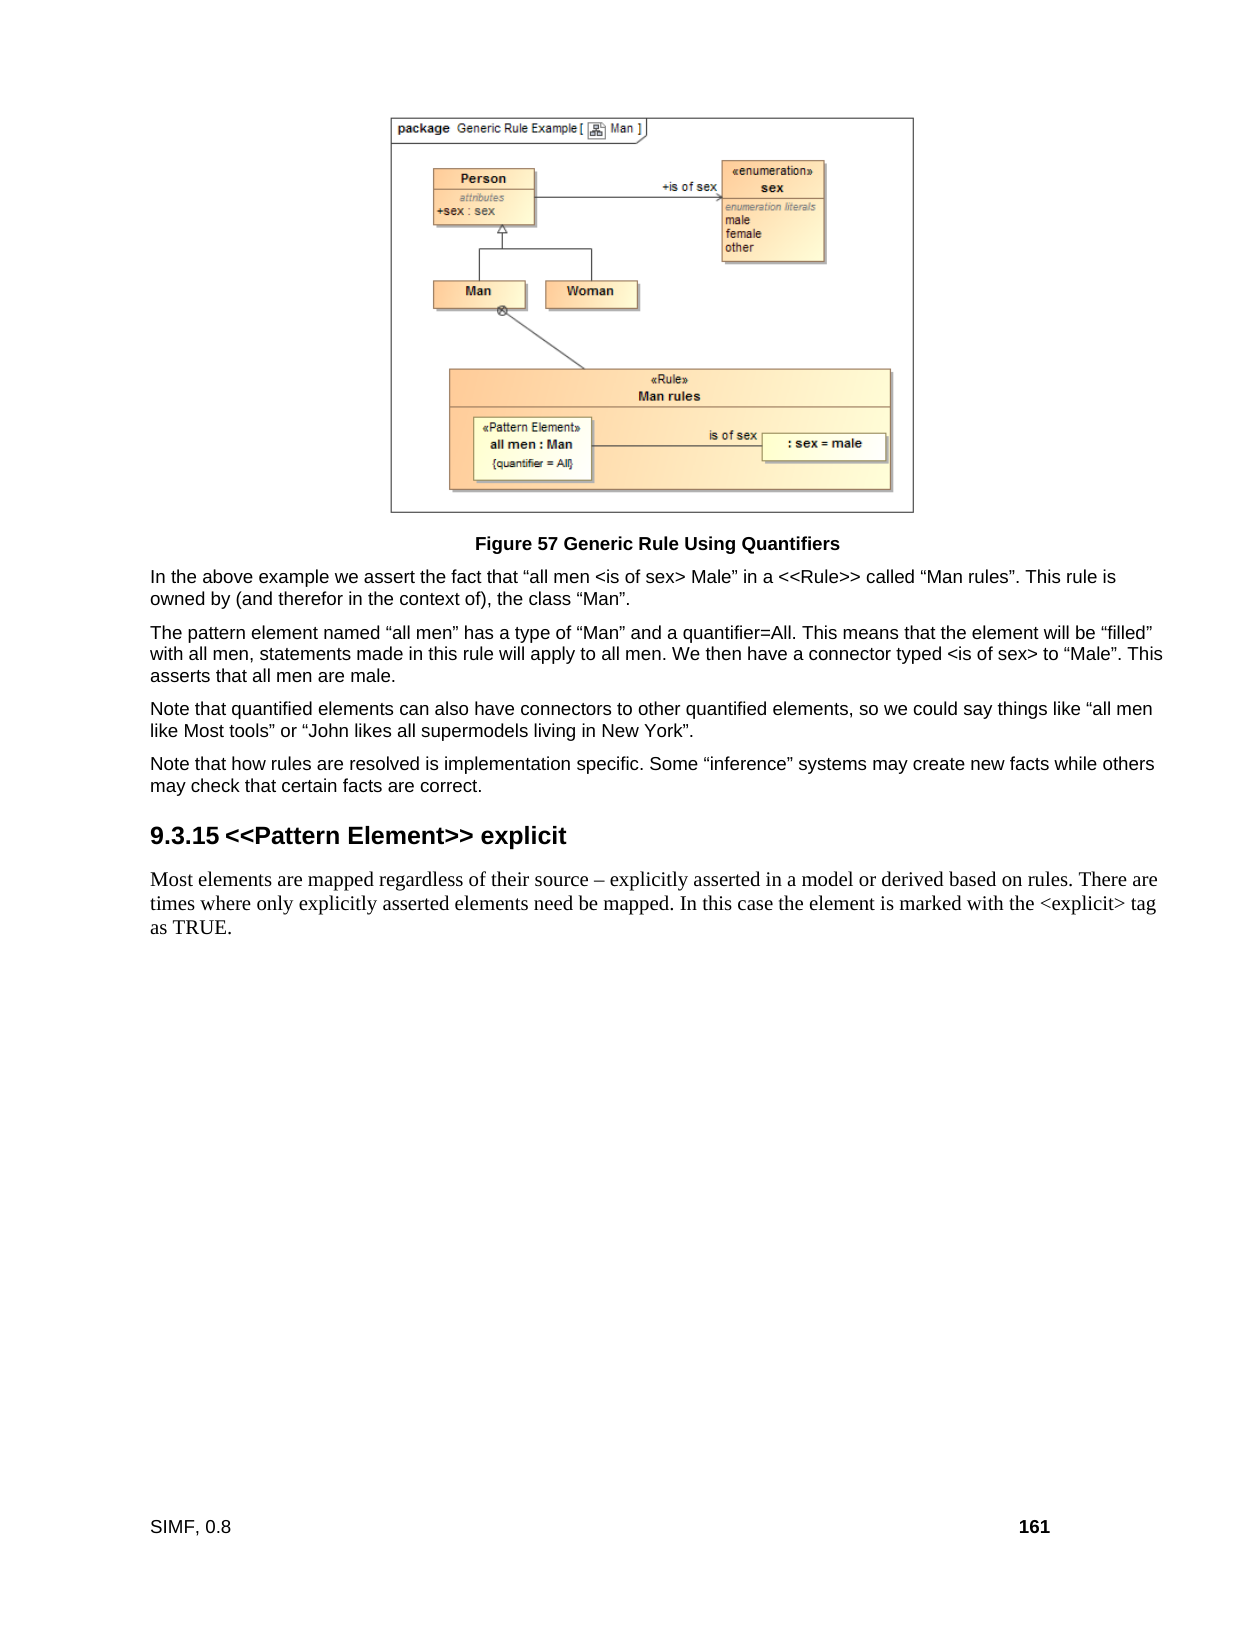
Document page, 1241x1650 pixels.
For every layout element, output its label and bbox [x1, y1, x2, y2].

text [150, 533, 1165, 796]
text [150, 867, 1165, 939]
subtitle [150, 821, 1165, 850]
picture [385, 112, 930, 529]
